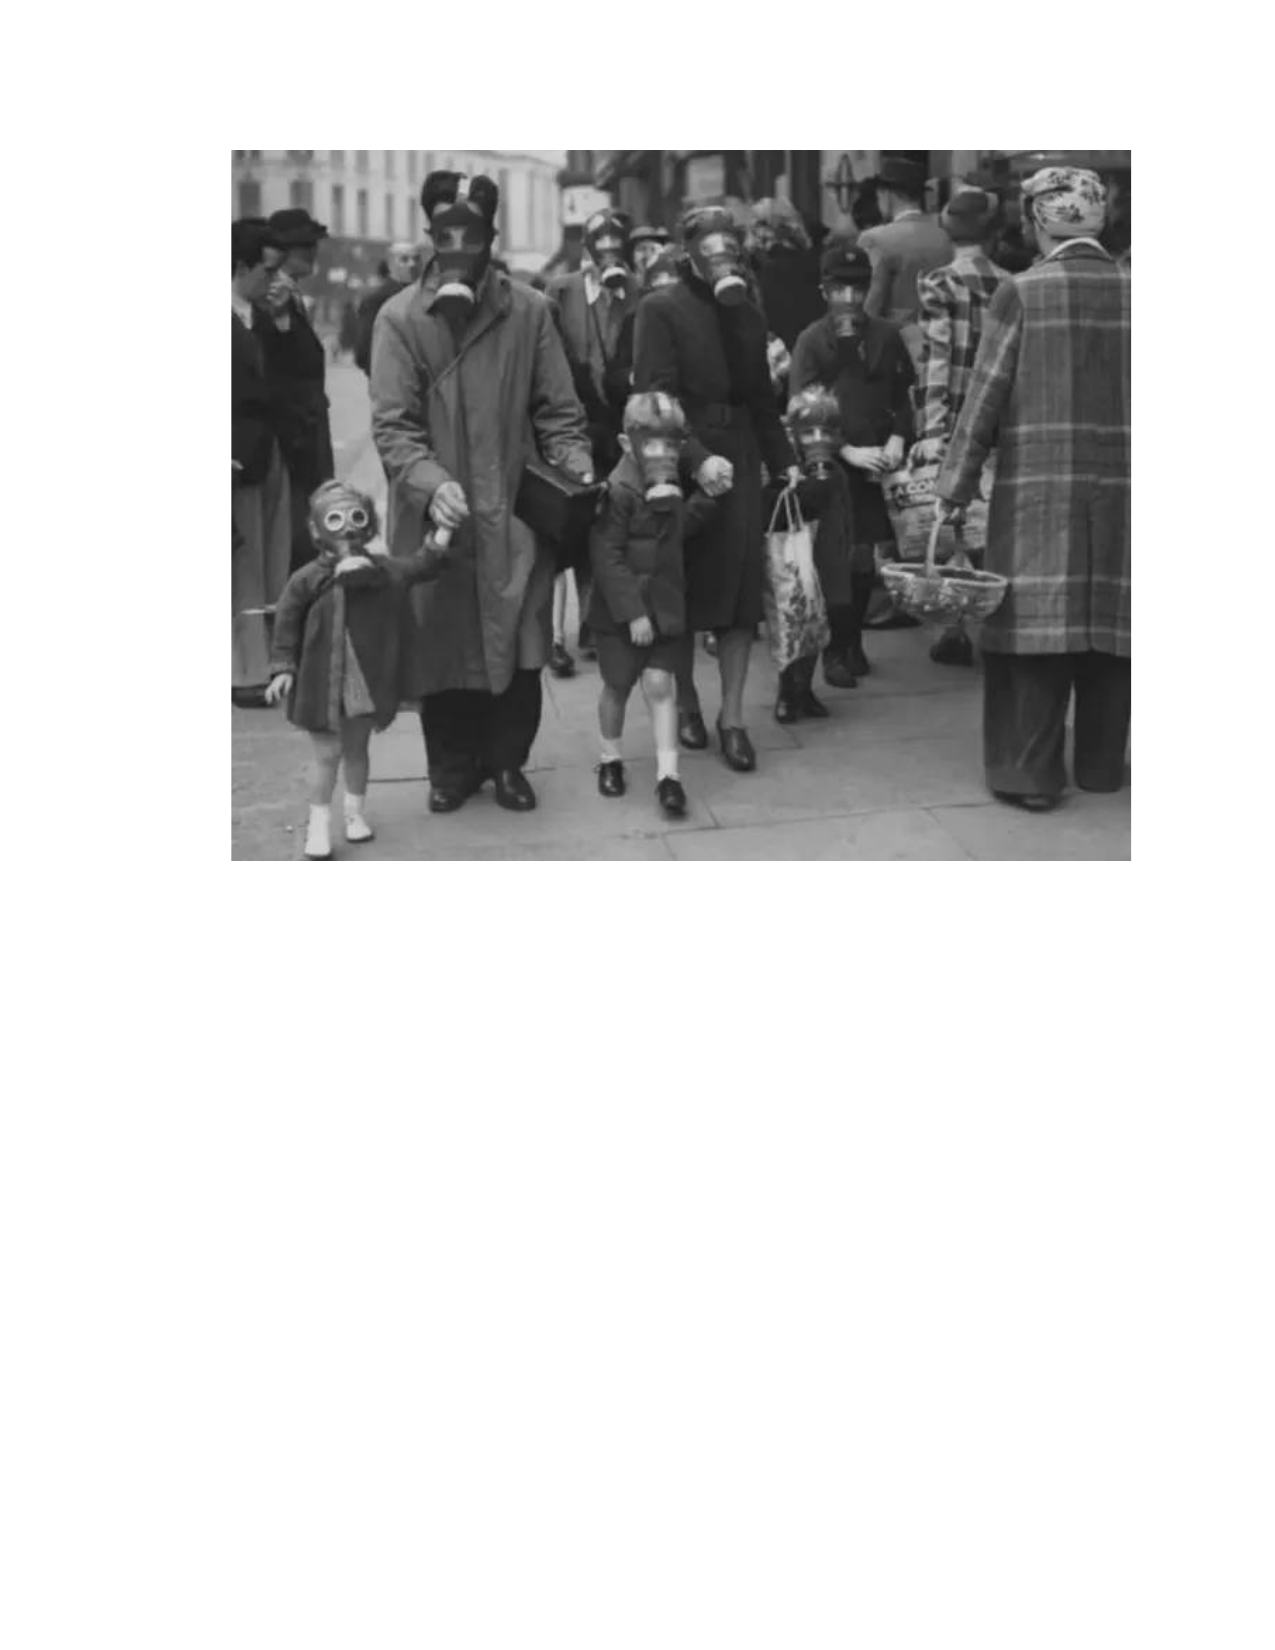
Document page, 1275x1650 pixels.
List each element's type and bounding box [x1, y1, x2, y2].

picture [231, 150, 1132, 861]
